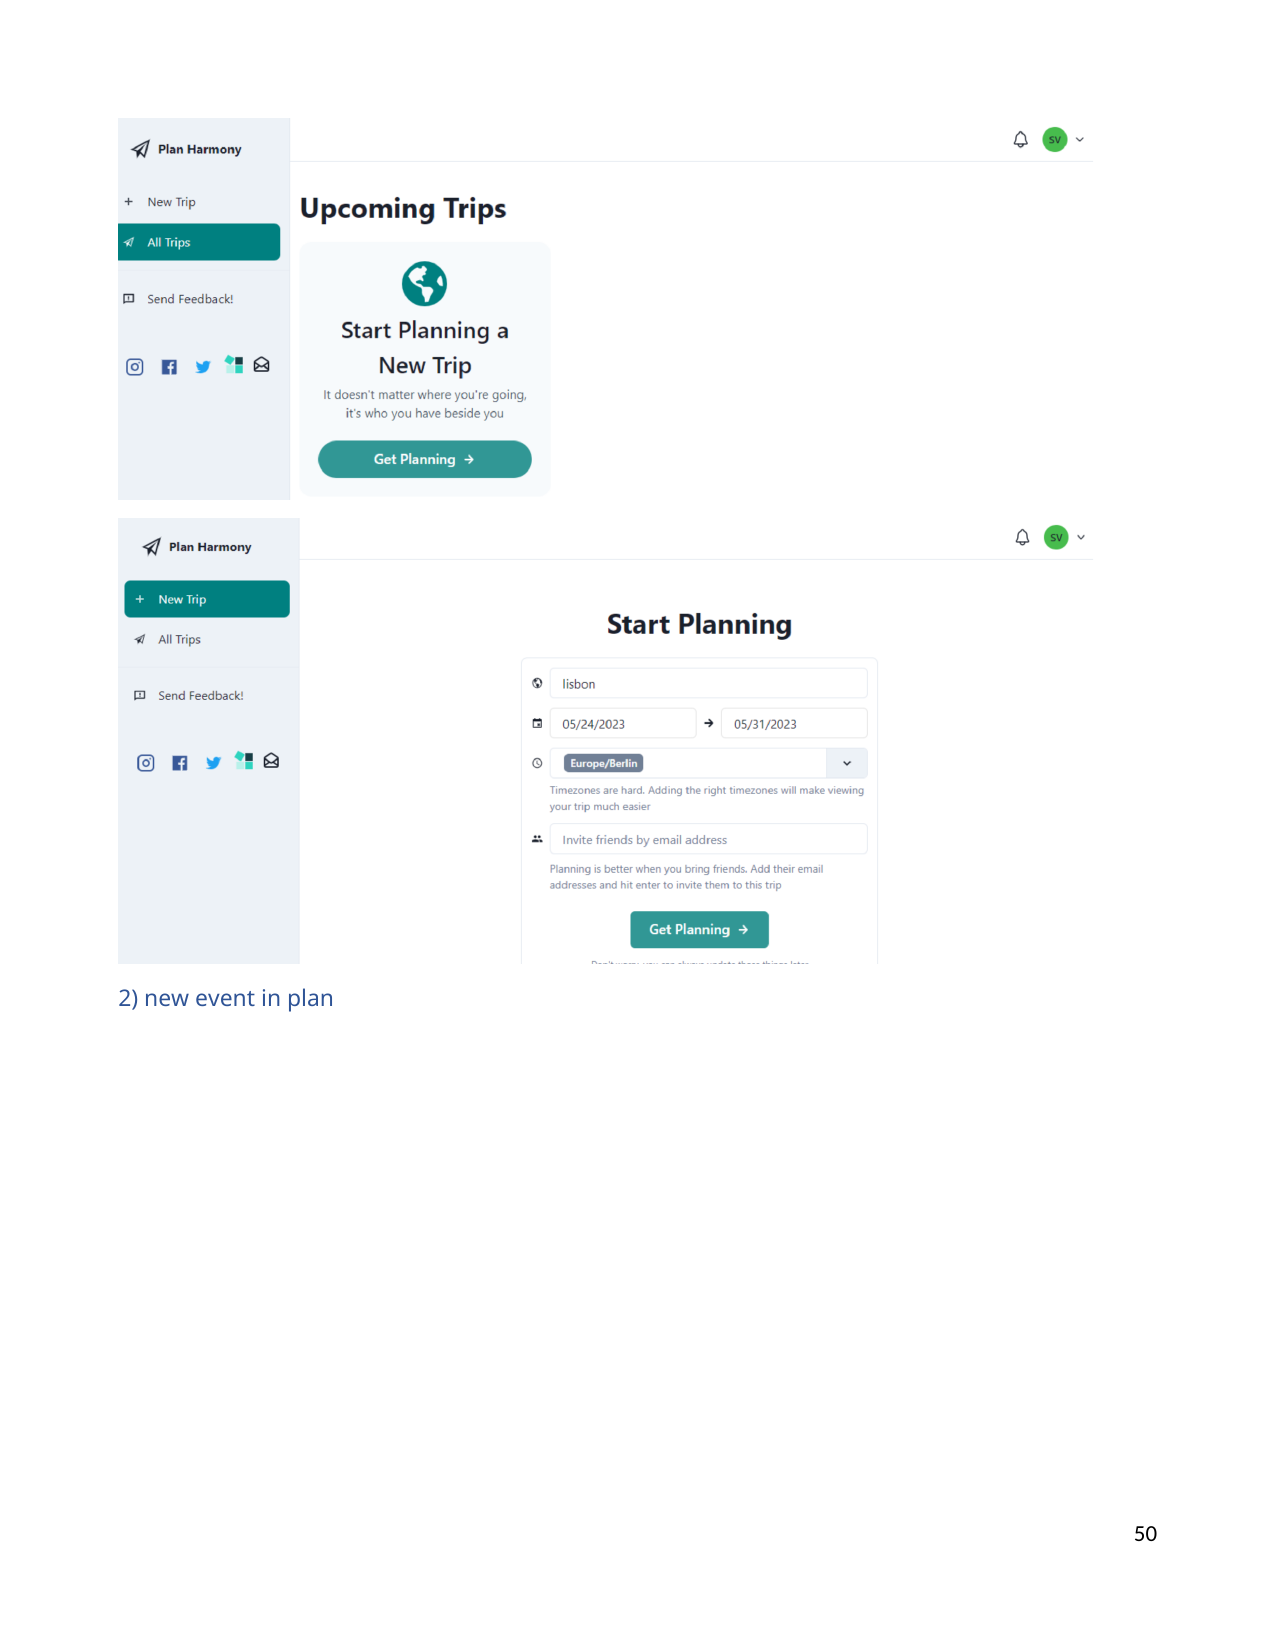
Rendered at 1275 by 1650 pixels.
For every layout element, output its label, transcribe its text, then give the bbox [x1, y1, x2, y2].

picture [118, 118, 1094, 500]
picture [118, 518, 1094, 964]
subtitle 2) new event in plan [118, 982, 1157, 1013]
